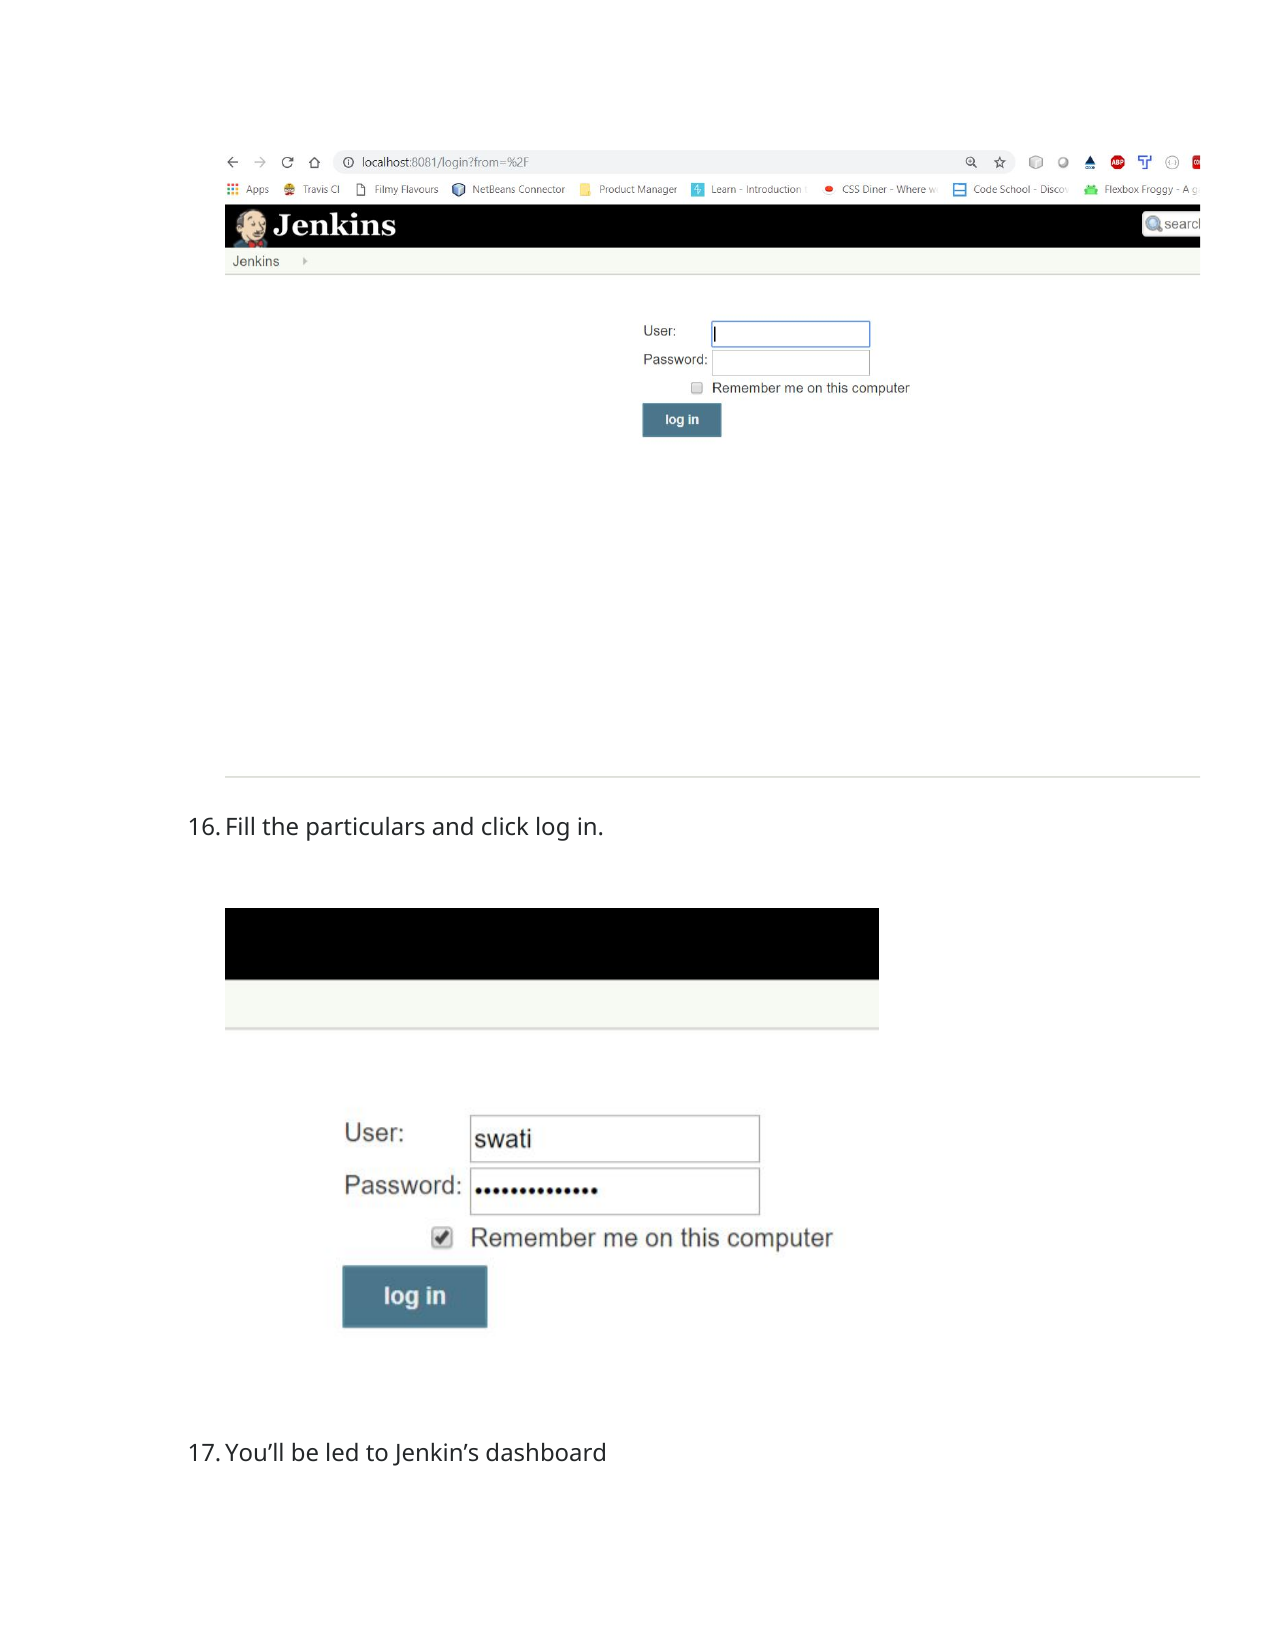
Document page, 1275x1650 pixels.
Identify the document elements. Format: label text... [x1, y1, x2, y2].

list Fill the particulars and click log in. [187, 810, 1125, 843]
list You’ll be led to Jenkin’s dashboard [187, 1436, 1125, 1468]
picture [225, 908, 879, 1403]
picture [225, 150, 1200, 778]
